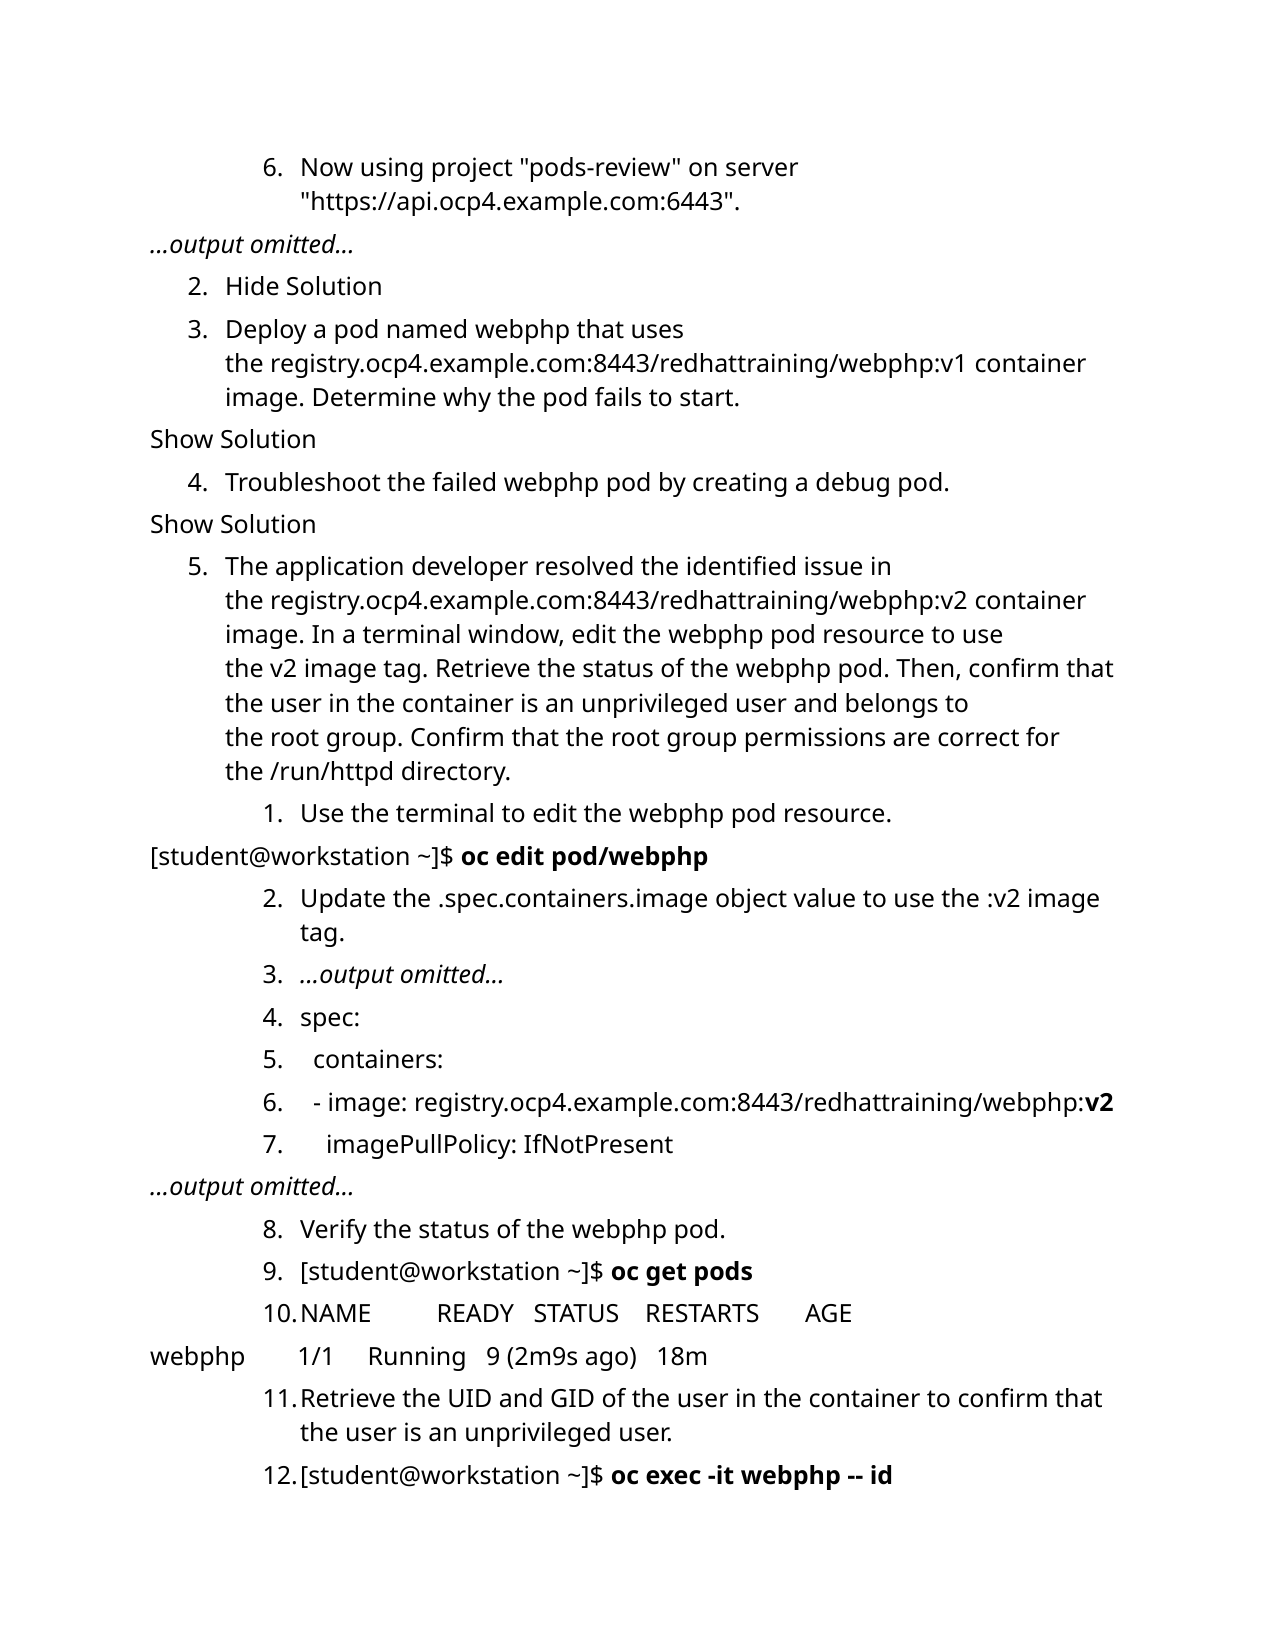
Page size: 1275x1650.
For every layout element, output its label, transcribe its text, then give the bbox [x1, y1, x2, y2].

list imagePullPolicy: IfNotPresent [262, 1127, 1125, 1161]
list containers: [262, 1042, 1125, 1076]
list Now using project "pods-review" on server "https://api.ocp4.example.com:6443". [262, 150, 1125, 218]
list Update the .spec.containers.image object value to use the :v2 image tag. [262, 881, 1125, 949]
list Hide Solution [187, 269, 1125, 303]
list ...output omitted... [262, 957, 1125, 991]
list Troubleshoot the failed webphp pod by creating a debug pod. [187, 464, 1125, 498]
list The application developer resolved the identified issue in the registry.ocp4.example.com:8443/redhattraining/webphp:v2 container image. In a terminal window, edit the webphp pod resource to use the v2 image tag. Retrieve the status of the webphp pod. Then, confirm that the user in the container is an unprivileged user and belongs to the root group. Confirm that the root group permissions are correct for the /run/httpd directory. [187, 549, 1125, 787]
list [student@workstation ~]$ oc exec -it webphp -- id [262, 1457, 1125, 1491]
list Verify the status of the webphp pod. [262, 1211, 1125, 1245]
list [student@workstation ~]$ oc get pods [262, 1254, 1125, 1288]
text [student@workstation ~]$ oc edit pod/webphp [150, 838, 1125, 872]
text Show Solution [150, 422, 1125, 456]
text webphp 1/1 Running 9 (2m9s ago) 18m [150, 1338, 1125, 1373]
list Use the terminal to edit the webphp pod resource. [262, 796, 1125, 830]
text ...output omitted... [150, 226, 1125, 261]
text Show Solution [150, 507, 1125, 541]
list Deploy a pod named webphp that uses the registry.ocp4.example.com:8443/redhattraining/webphp:v1 container image. Determine why the pod fails to start. [187, 311, 1125, 413]
list Retrieve the UID and GID of the user in the container to confirm that the user is an unprivileged user. [262, 1381, 1125, 1449]
text ...output omitted... [150, 1169, 1125, 1203]
list spec: [262, 999, 1125, 1033]
list NAME READY STATUS RESTARTS AGE [262, 1296, 1125, 1330]
list - image: registry.ocp4.example.com:8443/redhattraining/webphp:v2 [262, 1084, 1125, 1118]
